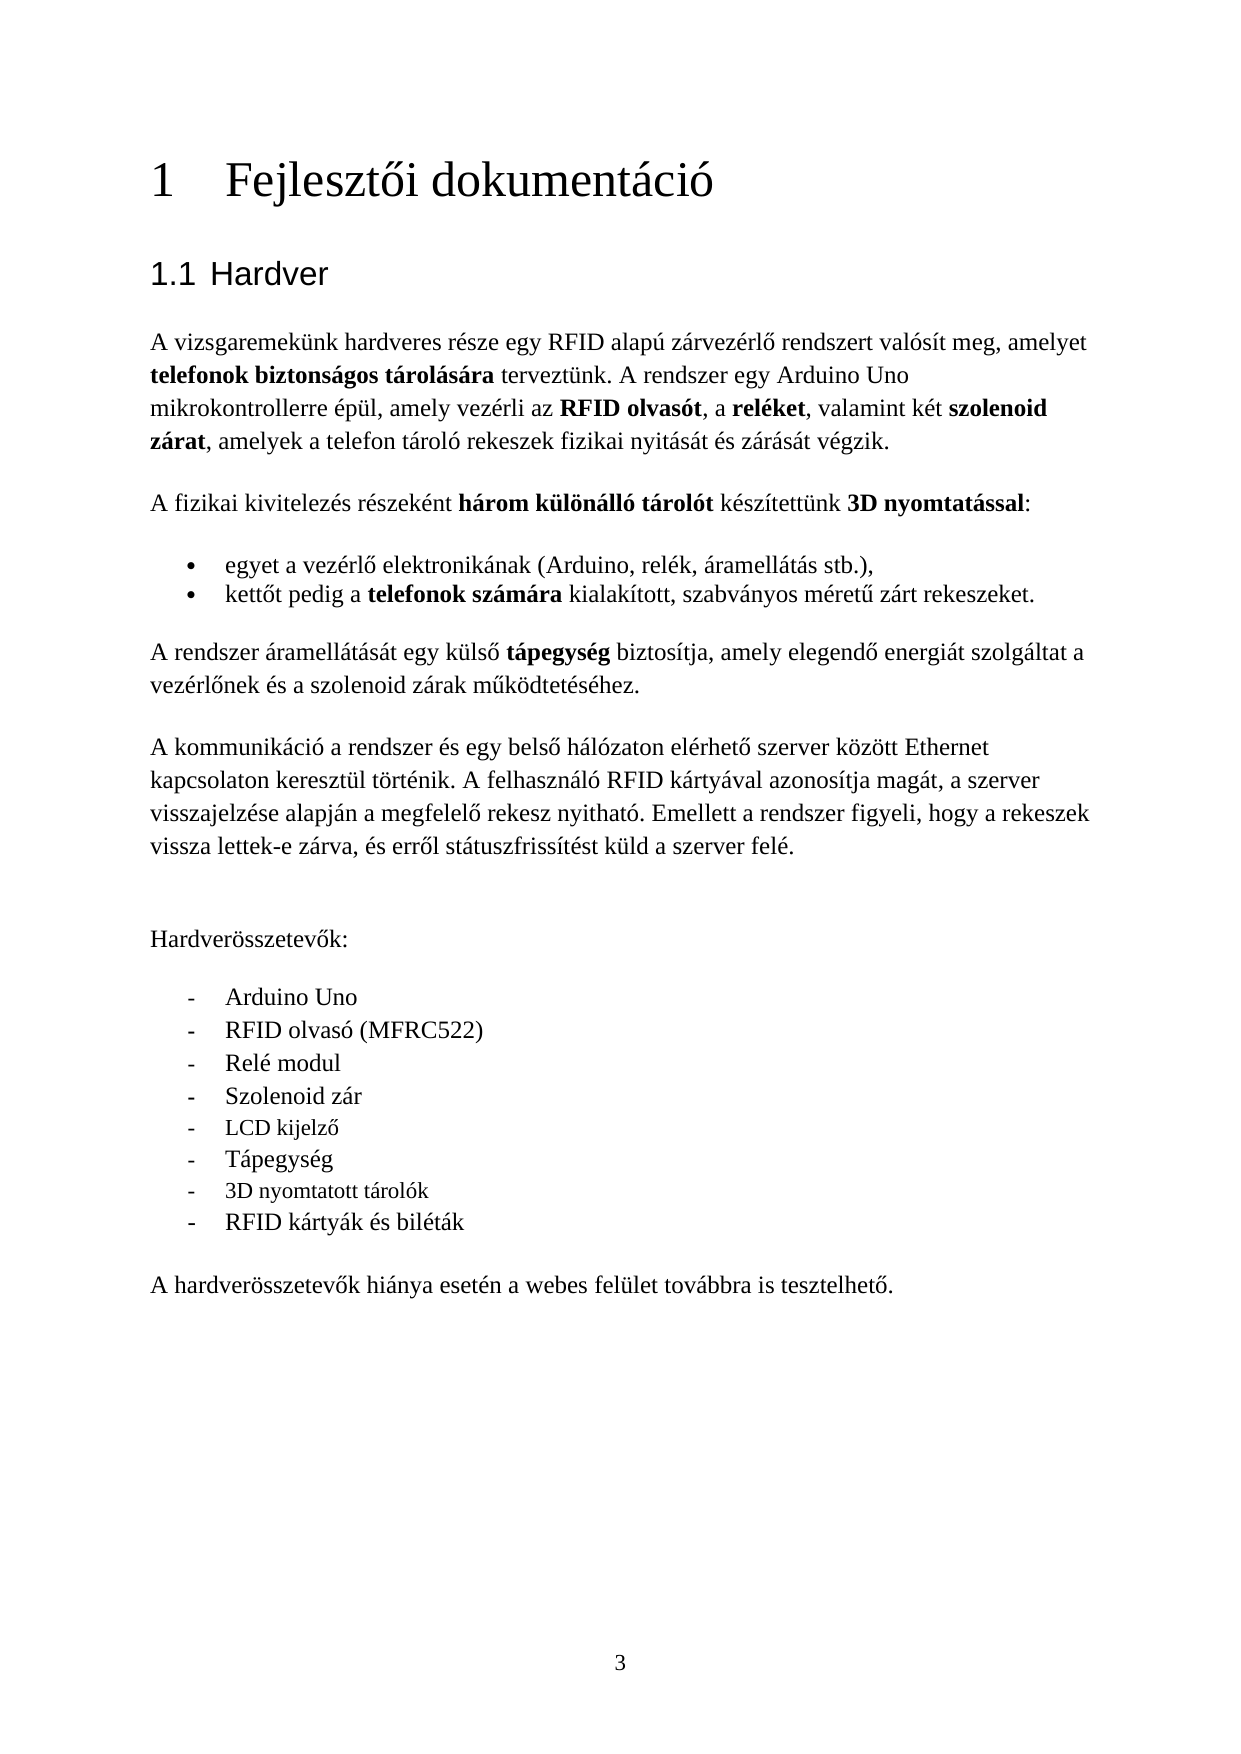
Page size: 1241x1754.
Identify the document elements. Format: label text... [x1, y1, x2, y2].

text A fizikai kivitelezés részeként három különálló tárolót készítettünk 3D nyomtatással: [150, 488, 1090, 517]
text A kommunikáció a rendszer és egy belső hálózaton elérhető szerver között Ethernet kapcsolaton keresztül történik. A felhasználó RFID kártyával azonosítja magát, a szerver visszajelzése alapján a megfelelő rekesz nyitható. Emellett a rendszer figyeli, hogy a rekeszek vissza lettek-e zárva, és erről státuszfrissítést küld a szerver felé. [150, 732, 1090, 860]
text Hardverösszetevők: [150, 924, 1090, 952]
list egyet a vezérlő elektronikának (Arduino, relék, áramellátás stb.), [187, 550, 1090, 579]
text A rendszer áramellátását egy külső tápegység biztosítja, amely elegendő energiát szolgáltat a vezérlőnek és a szolenoid zárak működtetéséhez. [150, 637, 1090, 699]
text A vizsgaremekünk hardveres része egy RFID alapú zárvezérlő rendszert valósít meg, amelyet telefonok biztonságos tárolására terveztünk. A rendszer egy Arduino Uno mikrokontrollerre épül, amely vezérli az RFID olvasót, a reléket, valamint két szolenoid zárat, amelyek a telefon tároló rekeszek fizikai nyitását és zárását végzik. [150, 327, 1090, 455]
list kettőt pedig a telefonok számára kialakított, szabványos méretű zárt rekeszeket. [187, 579, 1090, 608]
list Relé modul [187, 1048, 1090, 1076]
list LCD kijelző [187, 1114, 1090, 1140]
subtitle Fejlesztői dokumentáció [150, 150, 1090, 207]
list 3D nyomtatott tárolók [187, 1177, 1090, 1203]
subtitle Hardver [150, 253, 1090, 292]
list RFID olvasó (MFRC522) [187, 1015, 1090, 1043]
list Arduino Uno [187, 982, 1090, 1010]
text A hardverösszetevők hiánya esetén a webes felület továbbra is tesztelhető. [150, 1270, 1090, 1299]
list Szolenoid zár [187, 1081, 1090, 1109]
list RFID kártyák és biléták [187, 1207, 1090, 1236]
list Tápegység [187, 1144, 1090, 1173]
